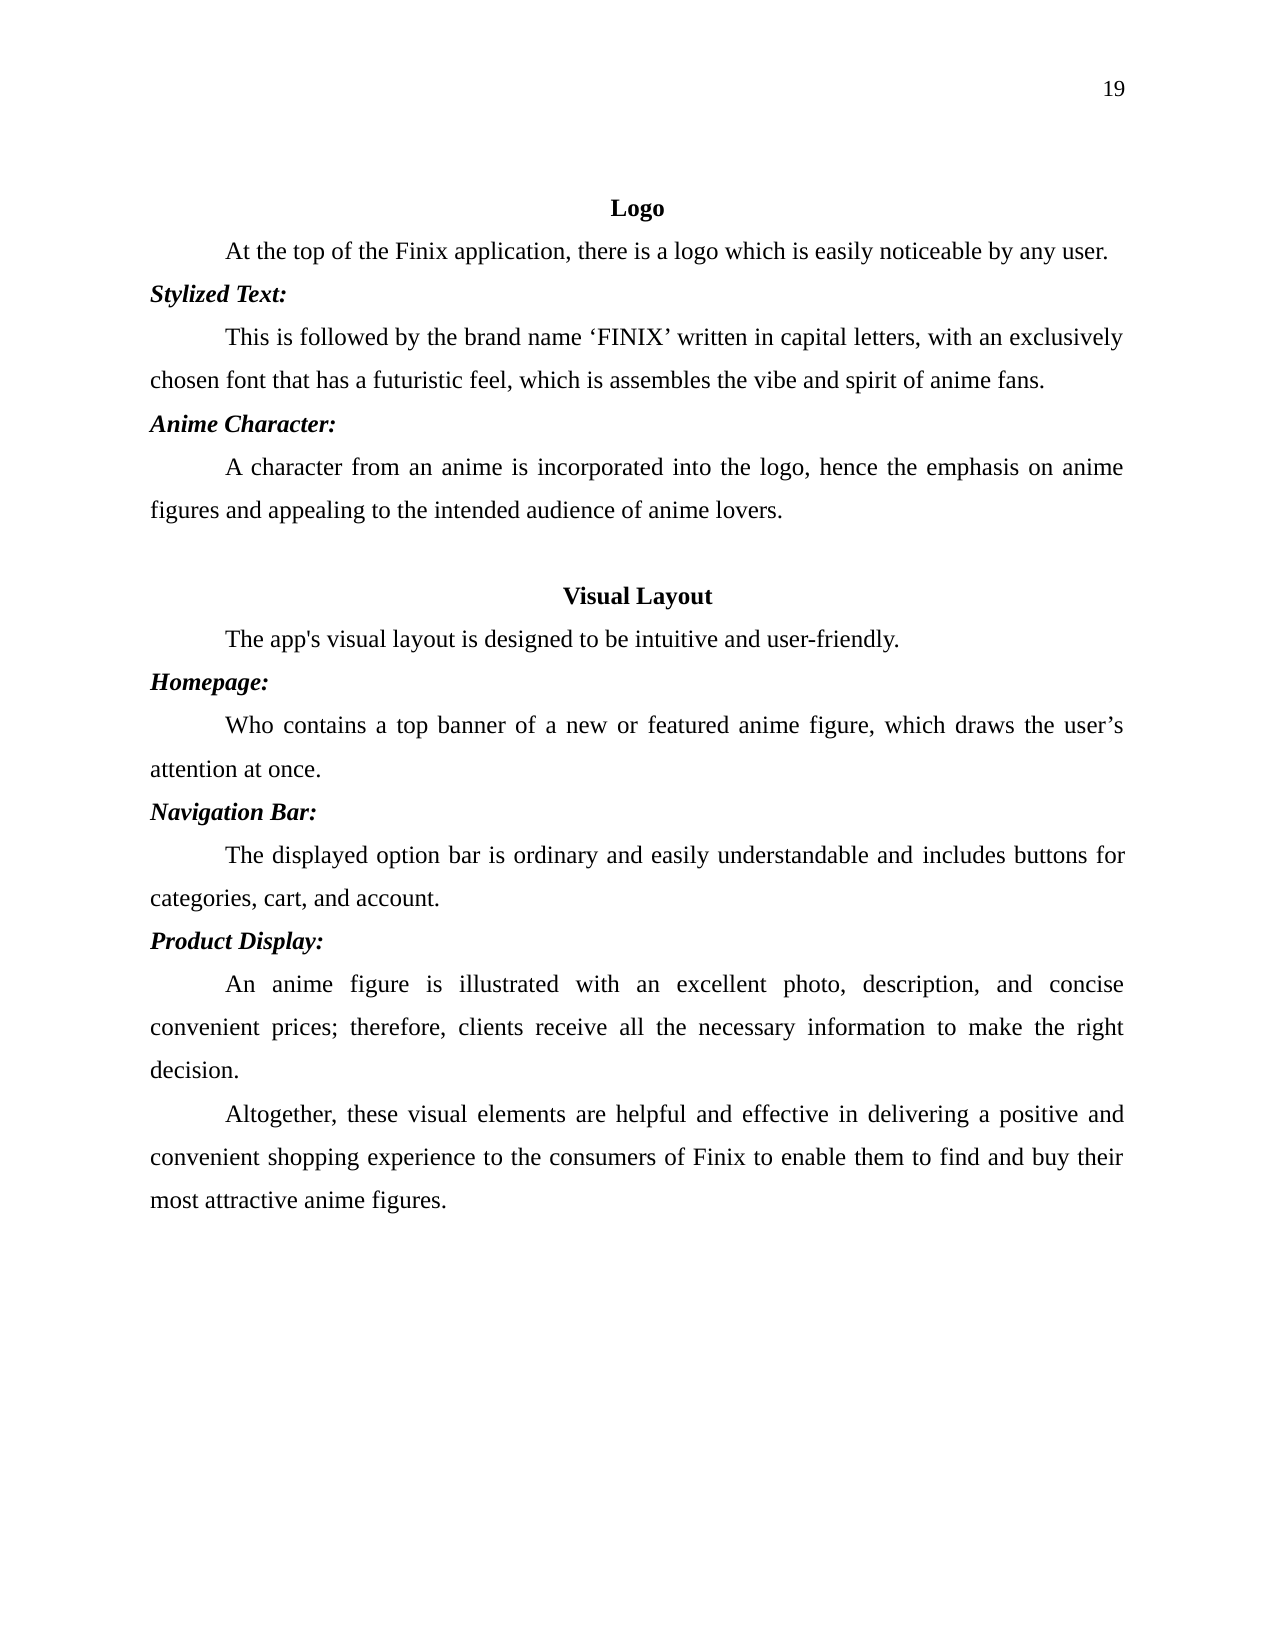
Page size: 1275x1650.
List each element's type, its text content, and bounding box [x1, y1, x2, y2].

text At the top of the Finix application, there is a logo which is easily noticeable by any user. [150, 236, 1125, 265]
text Altogether, these visual elements are helpful and effective in delivering a positive and convenient shopping experience to the consumers of Finix to enable them to find and buy their most attractive anime figures. [150, 1099, 1125, 1214]
text Anime Character: [150, 409, 1125, 437]
text Product Display: [150, 926, 1125, 955]
text The displayed option bar is ordinary and easily understandable and includes buttons for categories, cart, and account. [150, 840, 1125, 912]
text Visual Layout [150, 581, 1125, 610]
text Homepage: [150, 667, 1125, 696]
text The app's visual layout is designed to be intuitive and user-friendly. [150, 624, 1125, 653]
text A character from an anime is incorporated into the logo, hence the emphasis on anime figures and appealing to the intended audience of anime lovers. [150, 452, 1125, 524]
text Stylized Text: [150, 279, 1125, 308]
text An anime figure is illustrated with an excellent photo, description, and concise convenient prices; therefore, clients receive all the necessary information to make the right decision. [150, 969, 1125, 1084]
text This is followed by the brand name ‘FINIX’ written in capital letters, with an exclusively chosen font that has a futuristic feel, which is assembles the vibe and spirit of anime fans. [150, 322, 1125, 394]
text Logo [150, 193, 1125, 222]
text Navigation Bar: [150, 797, 1125, 826]
text Who contains a top banner of a new or featured anime figure, which draws the user’s attention at once. [150, 711, 1125, 782]
